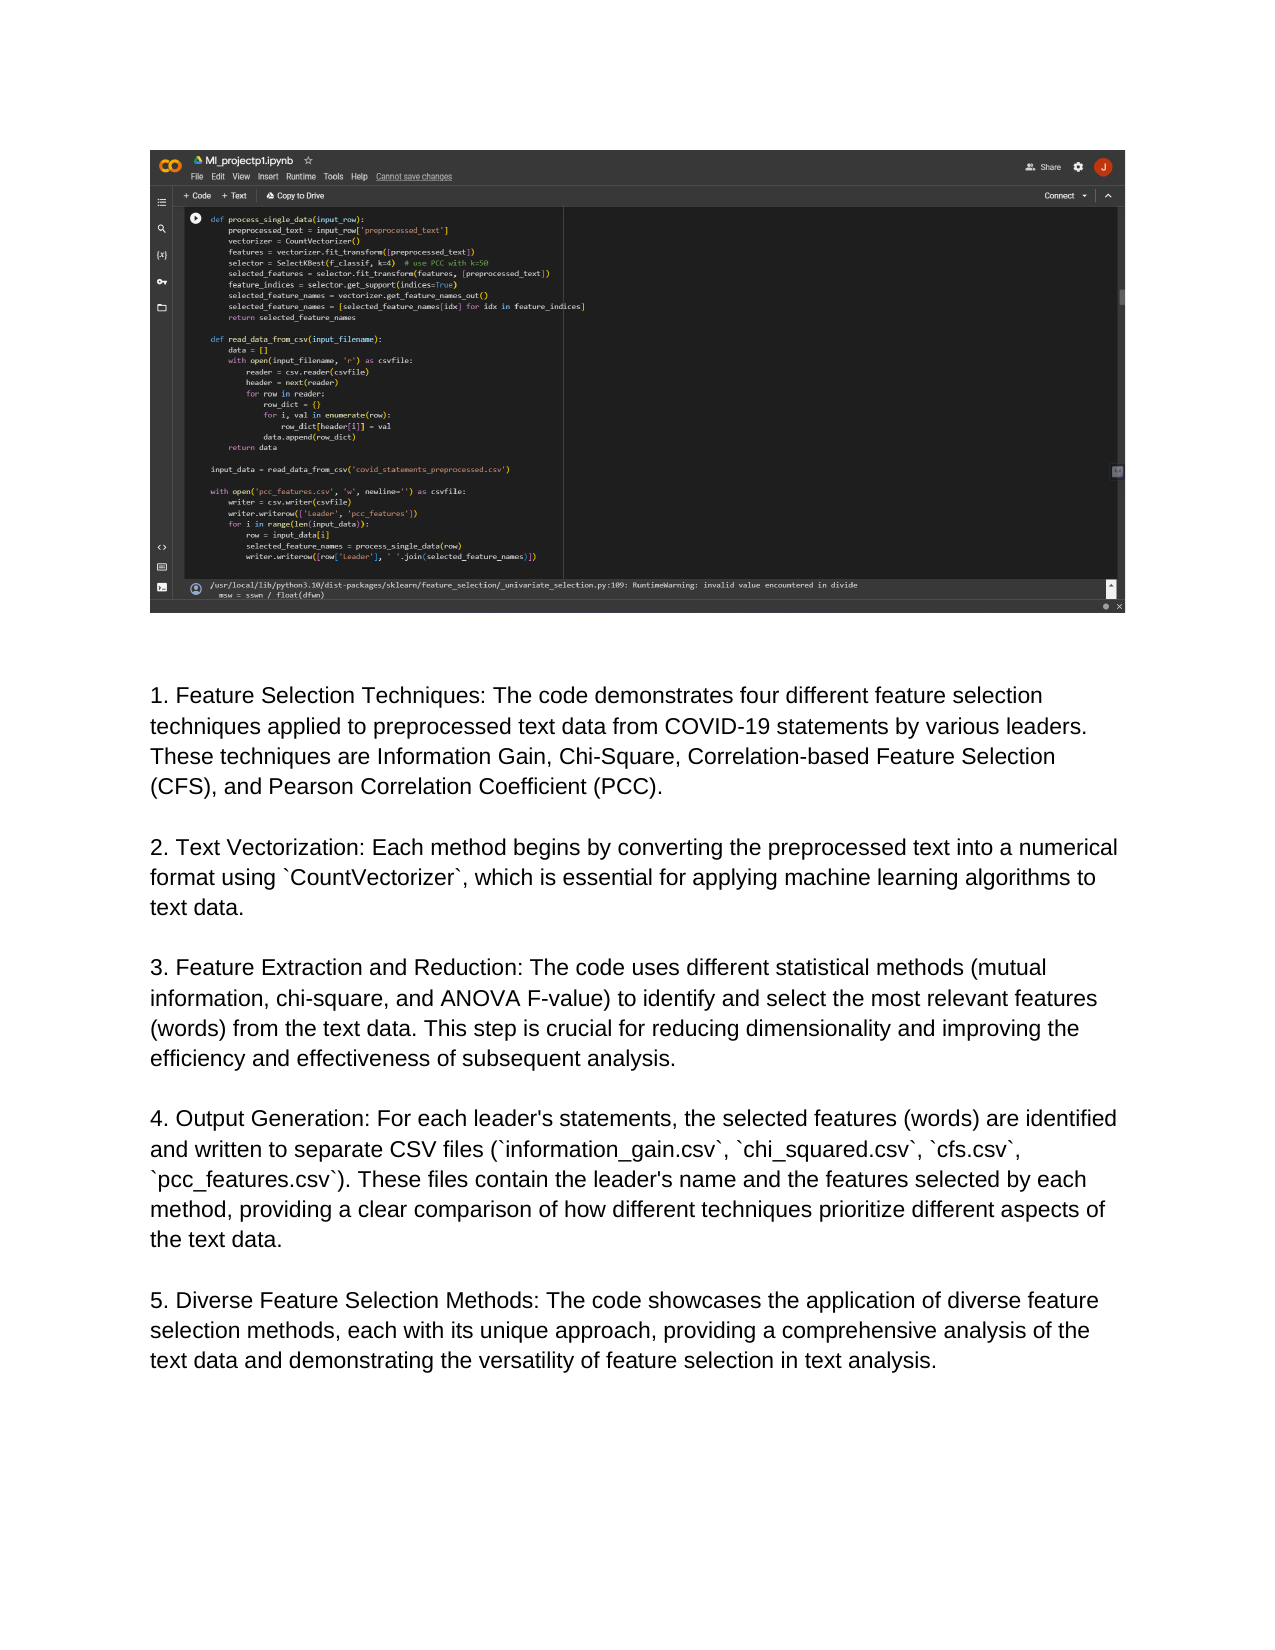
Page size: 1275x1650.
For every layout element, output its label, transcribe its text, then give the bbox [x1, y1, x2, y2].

picture [150, 150, 1125, 613]
text 4. Output Generation: For each leader's statements, the selected features (words) are identified and written to separate CSV files (`information_gain.csv`, `chi_squared.csv`, `cfs.csv`, `pcc_features.csv`). These files contain the leader's name and the features selected by each method, providing a clear comparison of how different techniques prioritize different aspects of the text data. [150, 1105, 1125, 1252]
text 5. Diverse Feature Selection Methods: The code showcases the application of diverse feature selection methods, each with its unique approach, providing a comprehensive analysis of the text data and demonstrating the versatility of feature selection in text analysis. [150, 1287, 1125, 1373]
text 2. Text Vectorization: Each method begins by converting the preprocessed text into a numerical format using `CountVectorizer`, which is essential for applying machine learning algorithms to text data. [150, 833, 1125, 920]
text 1. Feature Selection Techniques: The code demonstrates four different feature selection techniques applied to preprocessed text data from COVID-19 statements by various leaders. These techniques are Information Gain, Chi-Square, Correlation-based Feature Selection (CFS), and Pearson Correlation Coefficient (PCC). [150, 682, 1125, 799]
text 3. Feature Extraction and Reduction: The code uses different statistical methods (mutual information, chi-square, and ANOVA F-value) to identify and select the most relevant features (words) from the text data. This step is crucial for reducing dimensionality and improving the efficiency and effectiveness of subsequent analysis. [150, 954, 1125, 1071]
